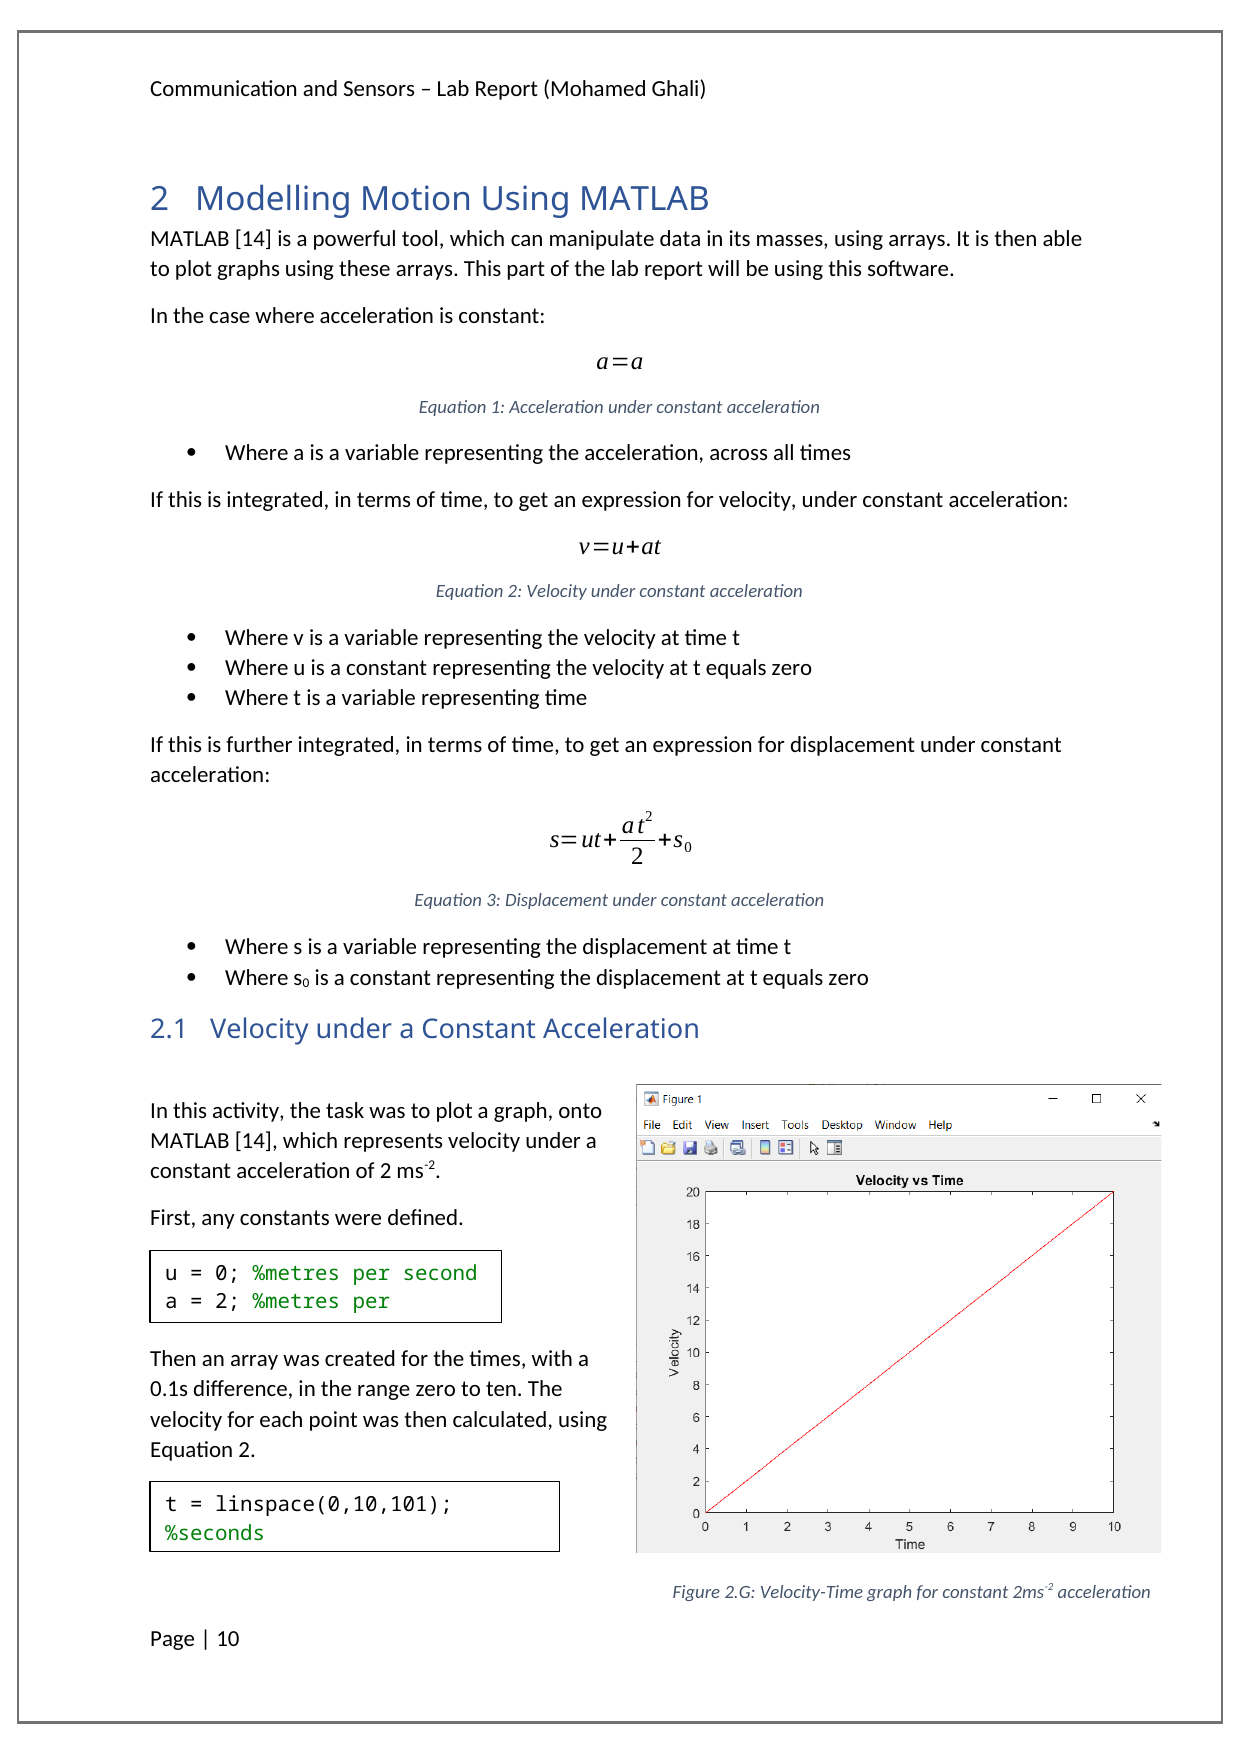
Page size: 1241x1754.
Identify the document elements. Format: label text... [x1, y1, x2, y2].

list Where u is a constant representing the velocity at t equals zero [187, 653, 1090, 681]
subtitle Velocity under a Constant Acceleration [150, 1009, 1090, 1046]
text First, any constants were defined. [150, 1203, 636, 1231]
subtitle Modelling Motion Using MATLAB [150, 175, 1090, 220]
text MATLAB is a powerful tool, which can manipulate data in its masses, using arrays. It is then able to plot graphs using these arrays. This part of the lab report will be using this software. [150, 224, 1090, 282]
list Where s0 is a constant representing the displacement at t equals zero [187, 963, 1090, 991]
list Where s is a variable representing the displacement at time t [187, 932, 1090, 960]
text In the case where acceleration is constant: [150, 301, 1090, 329]
text Then an array was created for the times, with a 0.1s difference, in the range zero to ten. The velocity for each point was then calculated, using Equation 2. [150, 1344, 636, 1463]
picture [636, 1084, 1161, 1553]
text If this is further integrated, in terms of time, to get an expression for displacement under constant acceleration: [150, 730, 1090, 788]
list Where v is a variable representing the velocity at time t [187, 623, 1090, 651]
list Where t is a variable representing time [187, 683, 1090, 711]
text In this activity, the task was to plot a graph, onto MATLAB, which represents velocity under a constant acceleration of 2 ms-2. [150, 1096, 636, 1184]
list Where a is a variable representing the acceleration, across all times [187, 438, 1090, 467]
text If this is integrated, in terms of time, to get an expression for velocity, under constant acceleration: [150, 485, 1090, 513]
